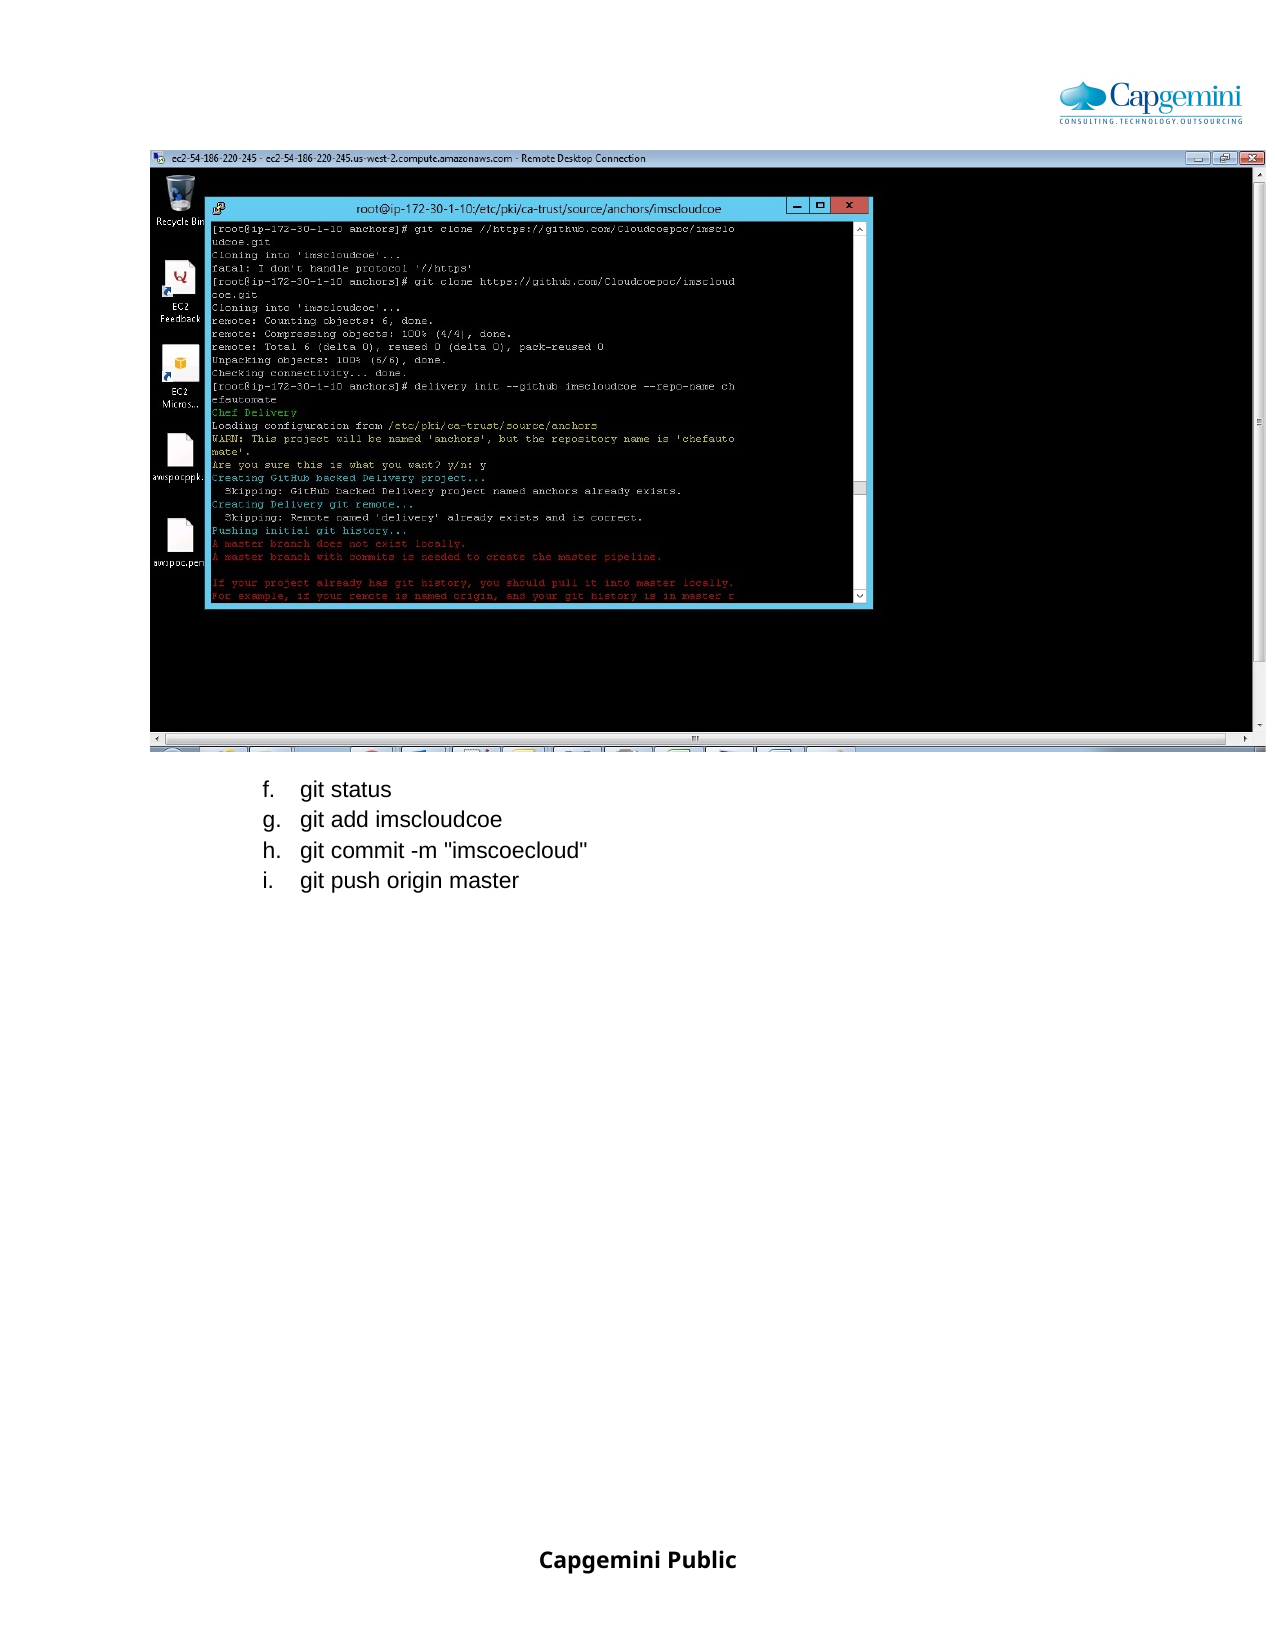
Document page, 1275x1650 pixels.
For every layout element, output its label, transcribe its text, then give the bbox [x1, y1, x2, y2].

list git status [262, 776, 1125, 802]
picture [1053, 76, 1244, 127]
picture [150, 150, 1266, 752]
list git add imscloudcoe [262, 806, 1125, 833]
list git push origin master [262, 867, 1125, 893]
list git commit -m "imscoecloud" [262, 837, 1125, 863]
